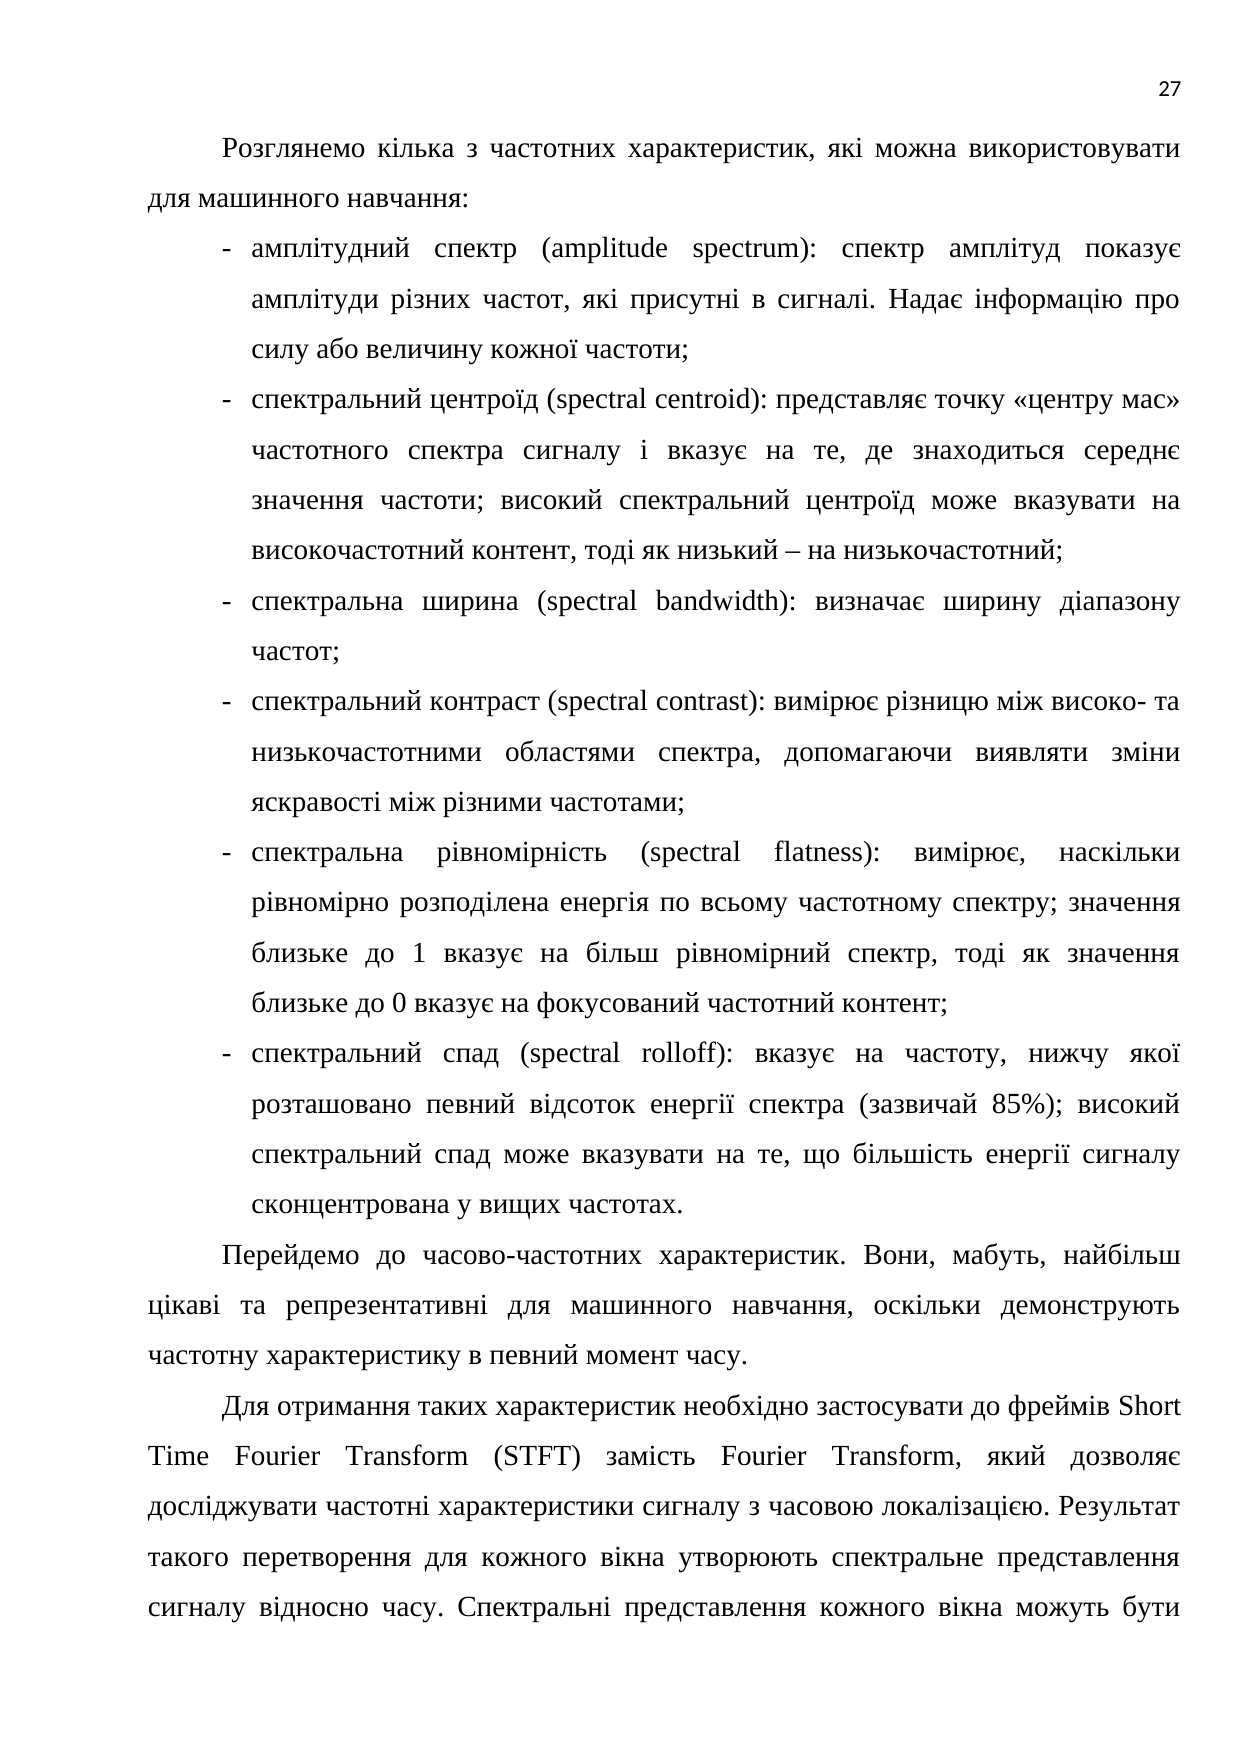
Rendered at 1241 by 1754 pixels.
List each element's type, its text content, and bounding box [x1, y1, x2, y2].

list спектральна ширина (spectral bandwidth): визначає ширину діапазону частот; [222, 583, 1181, 667]
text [148, 1388, 1181, 1622]
list спектральна рівномірність (spectral flatness): вимірює, наскільки рівномірно розподілена енергія по всьому частотному спектру; значення близьке до 1 вказує на більш рівномірний спектр, тоді як значення близьке до 0 вказує на фокусований частотний контент; [222, 834, 1181, 1019]
list спектральний контраст (spectral contrast): вимірює різницю між високо- та низькочастотними областями спектра, допомагаючи виявляти зміни яскравості між різними частотами; [222, 683, 1181, 817]
list спектральний центроїд (spectral centroid): представляє точку «центру мас» частотного спектра сигналу і вказує на те, де знаходиться середнє значення частоти; високий спектральний центроїд може вказувати на високочастотний контент, тоді як низький – на низькочастотний; [222, 381, 1181, 566]
list спектральний спад (spectral rolloff): вказує на частоту, нижчу якої розташовано певний відсоток енергії спектра (зазвичай 85%); високий спектральний спад може вказувати на те, що більшість енергії сигналу сконцентрована у вищих частотах. [222, 1036, 1181, 1220]
text Розглянемо кілька з частотних характеристик, які можна використовувати для машинного навчання: [148, 130, 1181, 214]
list амплітудний спектр (amplitude spectrum): спектр амплітуд показує амплітуди різних частот, які присутні в сигналі. Надає інформацію про силу або величину кожної частоти; [222, 231, 1181, 365]
text Перейдемо до часово-частотних характеристик. Вони, мабуть, найбільш цікаві та репрезентативні для машинного навчання, оскільки демонструють частотну характеристику в певний момент часу. [148, 1237, 1181, 1371]
